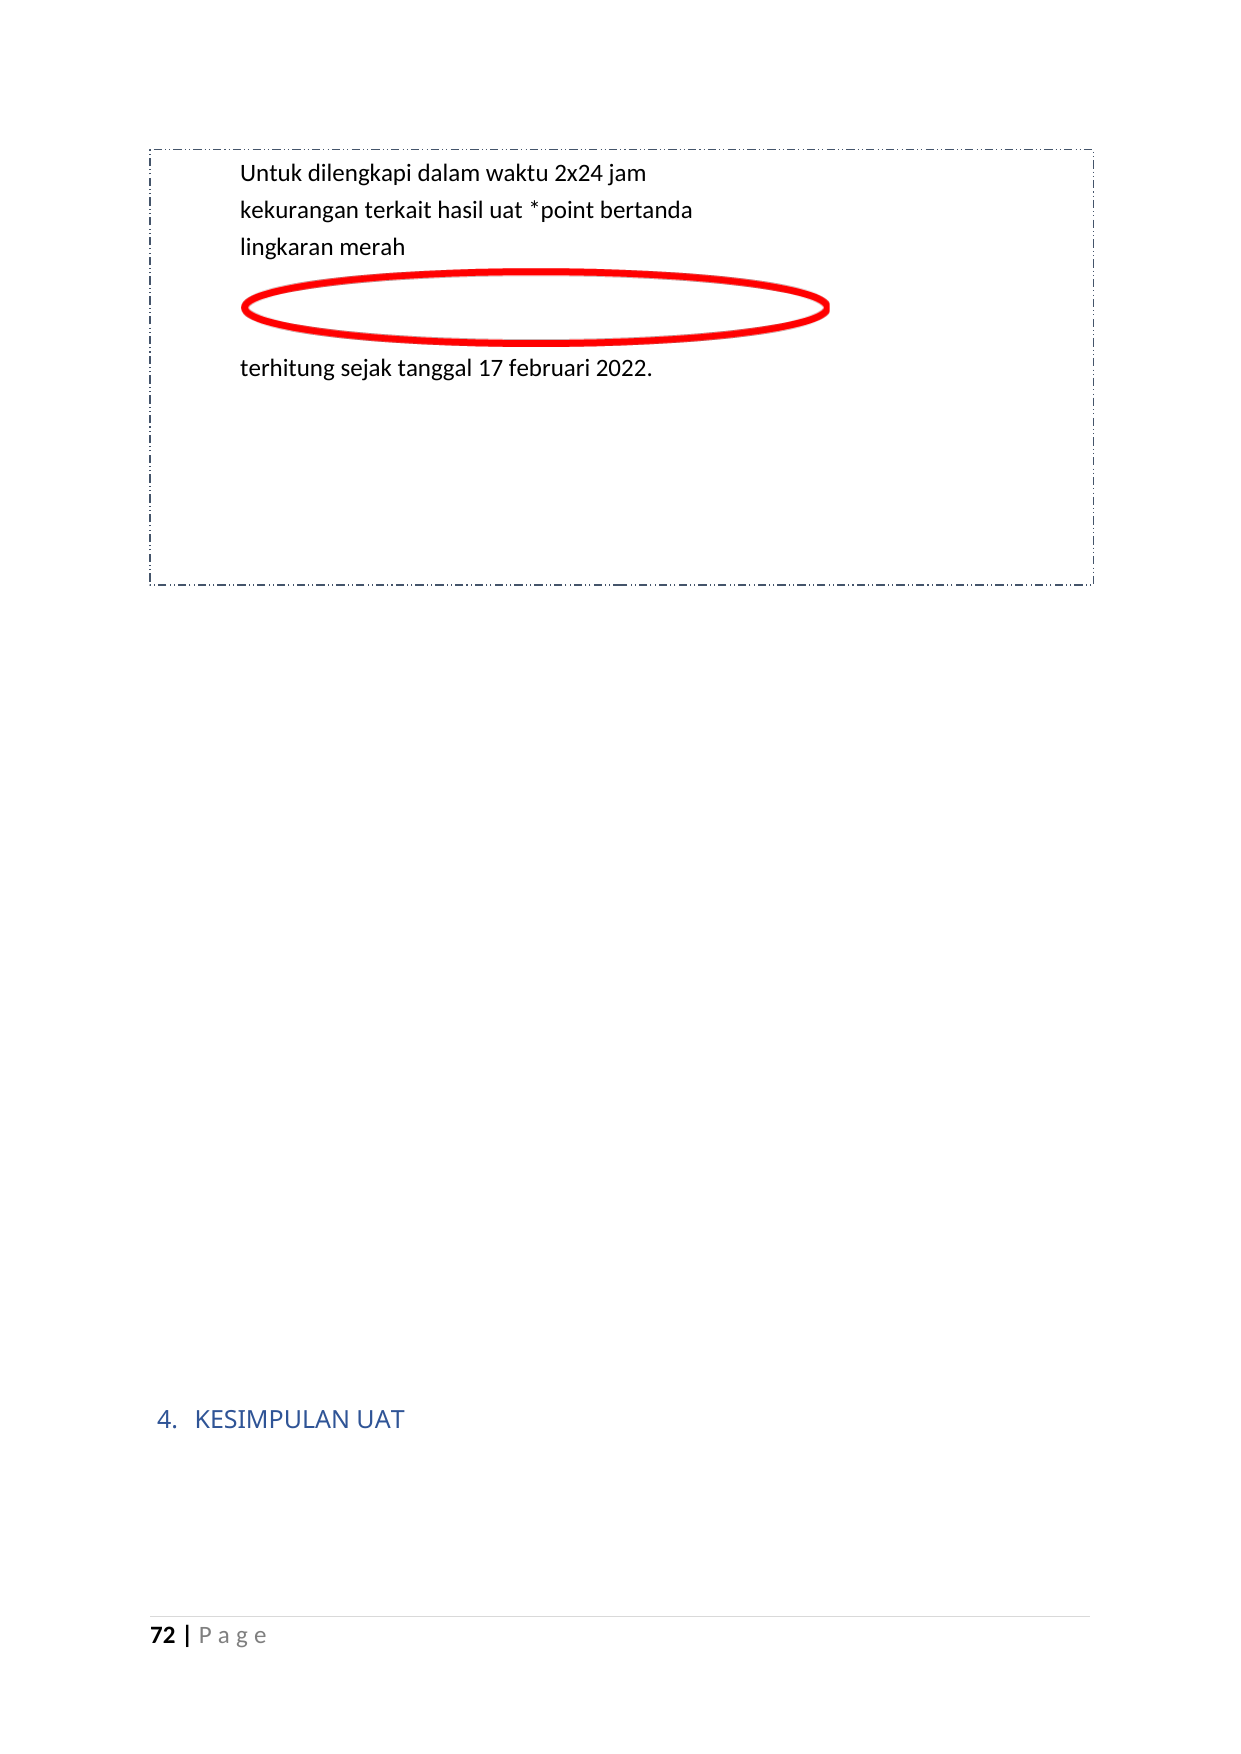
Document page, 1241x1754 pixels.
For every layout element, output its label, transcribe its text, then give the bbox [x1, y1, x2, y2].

subtitle KESIMPULAN UAT [157, 1401, 1090, 1435]
